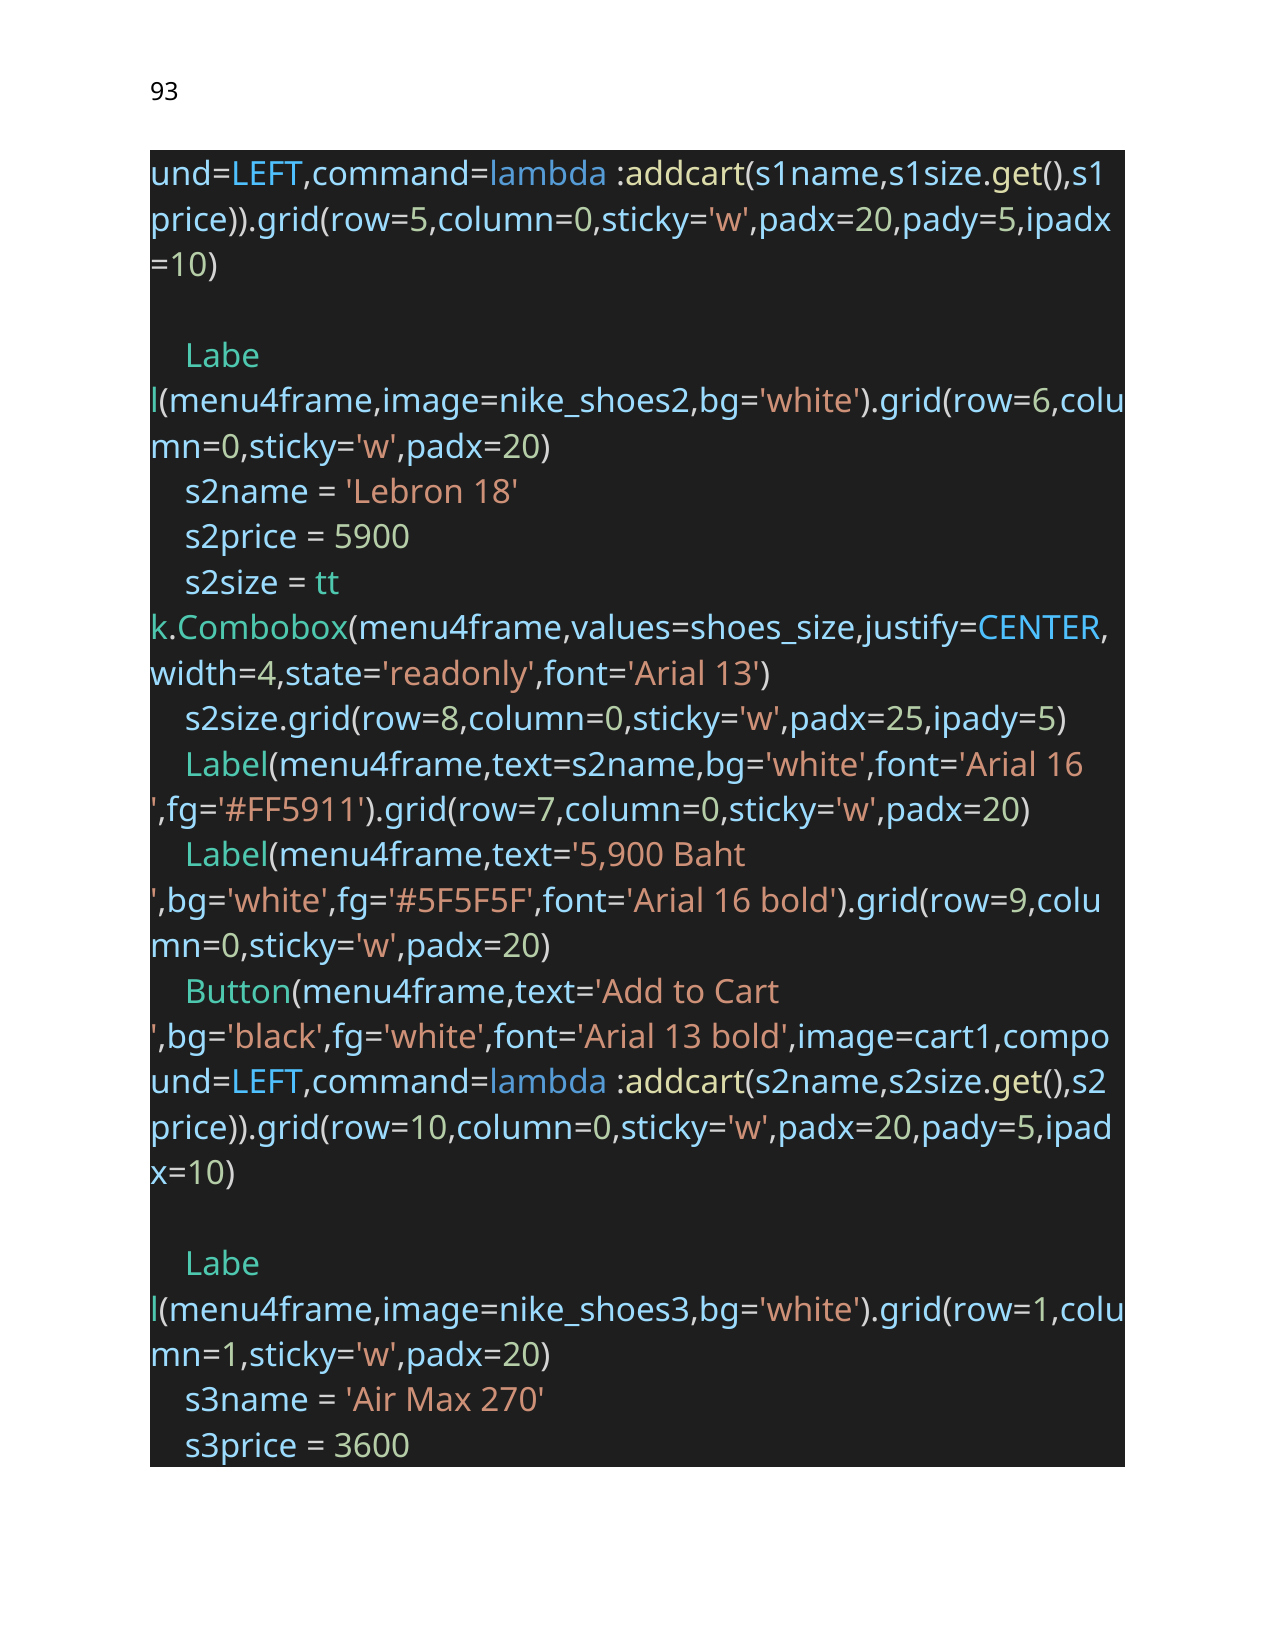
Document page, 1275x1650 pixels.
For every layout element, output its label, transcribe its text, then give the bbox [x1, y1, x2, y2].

text Label(menu4frame,text='5,900 Baht',bg='white',fg='#5F5F5F',font='Arial 16 bold').grid(row=9,column=0,sticky='w',padx=20) [150, 831, 1125, 967]
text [150, 150, 1125, 286]
text Button(menu4frame,text='Add to Cart',bg='black',fg='white',font='Arial 13 bold',image=cart1,compound=LEFT,command=lambda :addcart(s2name,s2size.get(),s2price)).grid(row=10,column=0,sticky='w',padx=20,pady=5,ipadx=10) [150, 967, 1125, 1194]
text Label(menu4frame,text=s2name,bg='white',font='Arial 16',fg='#FF5911').grid(row=7,column=0,sticky='w',padx=20) [150, 740, 1125, 831]
text s2name = 'Lebron 18' [150, 468, 1125, 513]
text s3price = 3600 [150, 1422, 1125, 1467]
text s2size.grid(row=8,column=0,sticky='w',padx=25,ipady=5) [150, 695, 1125, 740]
text Label(menu4frame,image=nike_shoes3,bg='white').grid(row=1,column=1,sticky='w',padx=20) [150, 1240, 1125, 1376]
text s2price = 5900 [150, 513, 1125, 559]
text Label(menu4frame,image=nike_shoes2,bg='white').grid(row=6,column=0,sticky='w',padx=20) [150, 332, 1125, 468]
text s2size = ttk.Combobox(menu4frame,values=shoes_size,justify=CENTER,width=4,state='readonly',font='Arial 13') [150, 559, 1125, 695]
text s3name = 'Air Max 270' [150, 1376, 1125, 1422]
